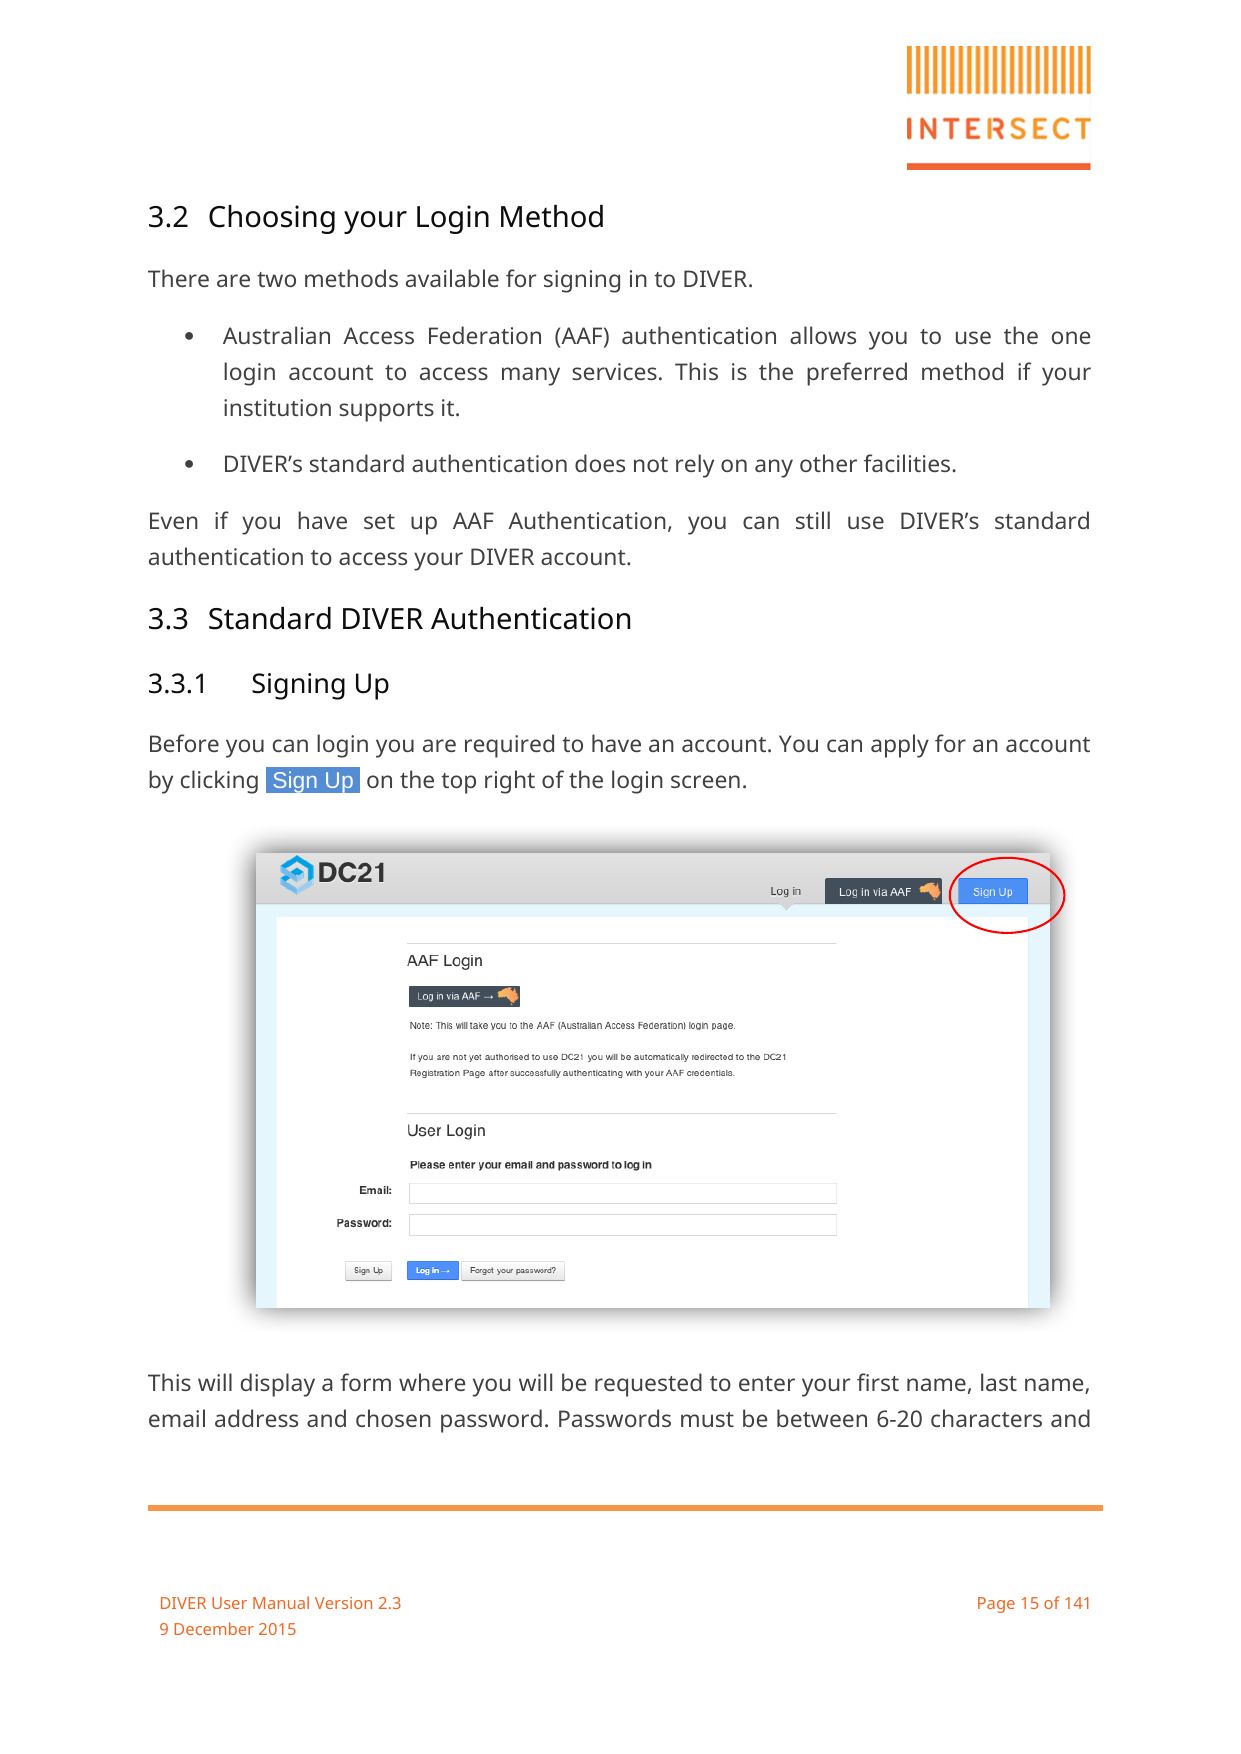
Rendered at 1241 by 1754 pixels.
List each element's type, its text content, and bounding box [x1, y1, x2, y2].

list Australian Access Federation (AAF) authentication allows you to use the one login account to access many services. This is the preferred method if your institution supports it. [185, 320, 1092, 423]
picture [256, 853, 1050, 1308]
picture [905, 44, 1093, 172]
text There are two methods available for signing in to DIVER. [148, 263, 1092, 294]
text Even if you have set up AAF Authentication, you can still use DIVER’s standard authentication to access your DIVER account. [148, 505, 1092, 572]
subtitle Standard DIVER Authentication [148, 598, 1092, 638]
subtitle Signing Up [148, 664, 1092, 701]
list DIVER’s standard authentication does not rely on any other facilities. [185, 448, 1092, 480]
picture [951, 859, 1050, 931]
subtitle Choosing your Login Method [148, 197, 1092, 236]
text Before you can login you are required to have an account. You can apply for an account by clicking Sign Up on the top right of the login screen. [148, 728, 1092, 795]
